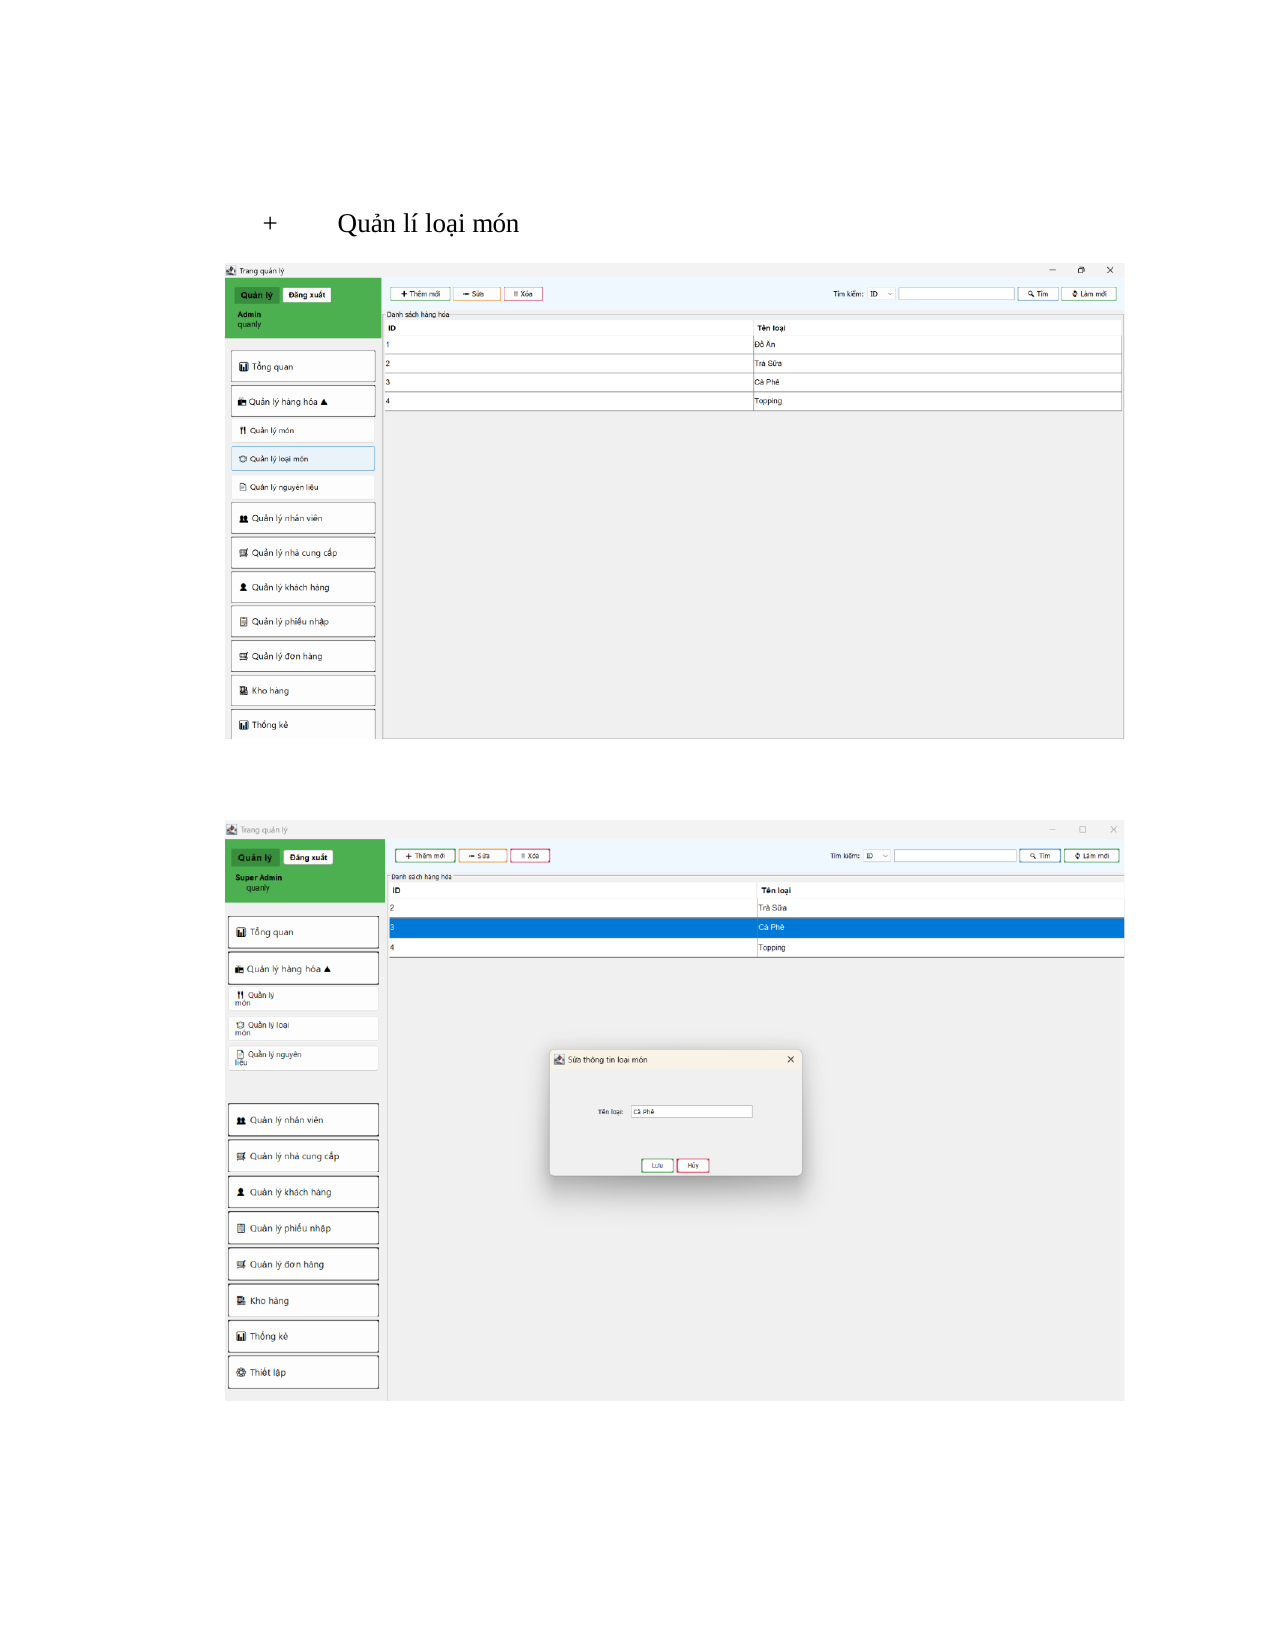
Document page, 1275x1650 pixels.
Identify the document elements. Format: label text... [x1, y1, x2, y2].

text + Quản lí loại món [262, 207, 1162, 238]
picture [225, 820, 1125, 1401]
picture [225, 263, 1125, 739]
